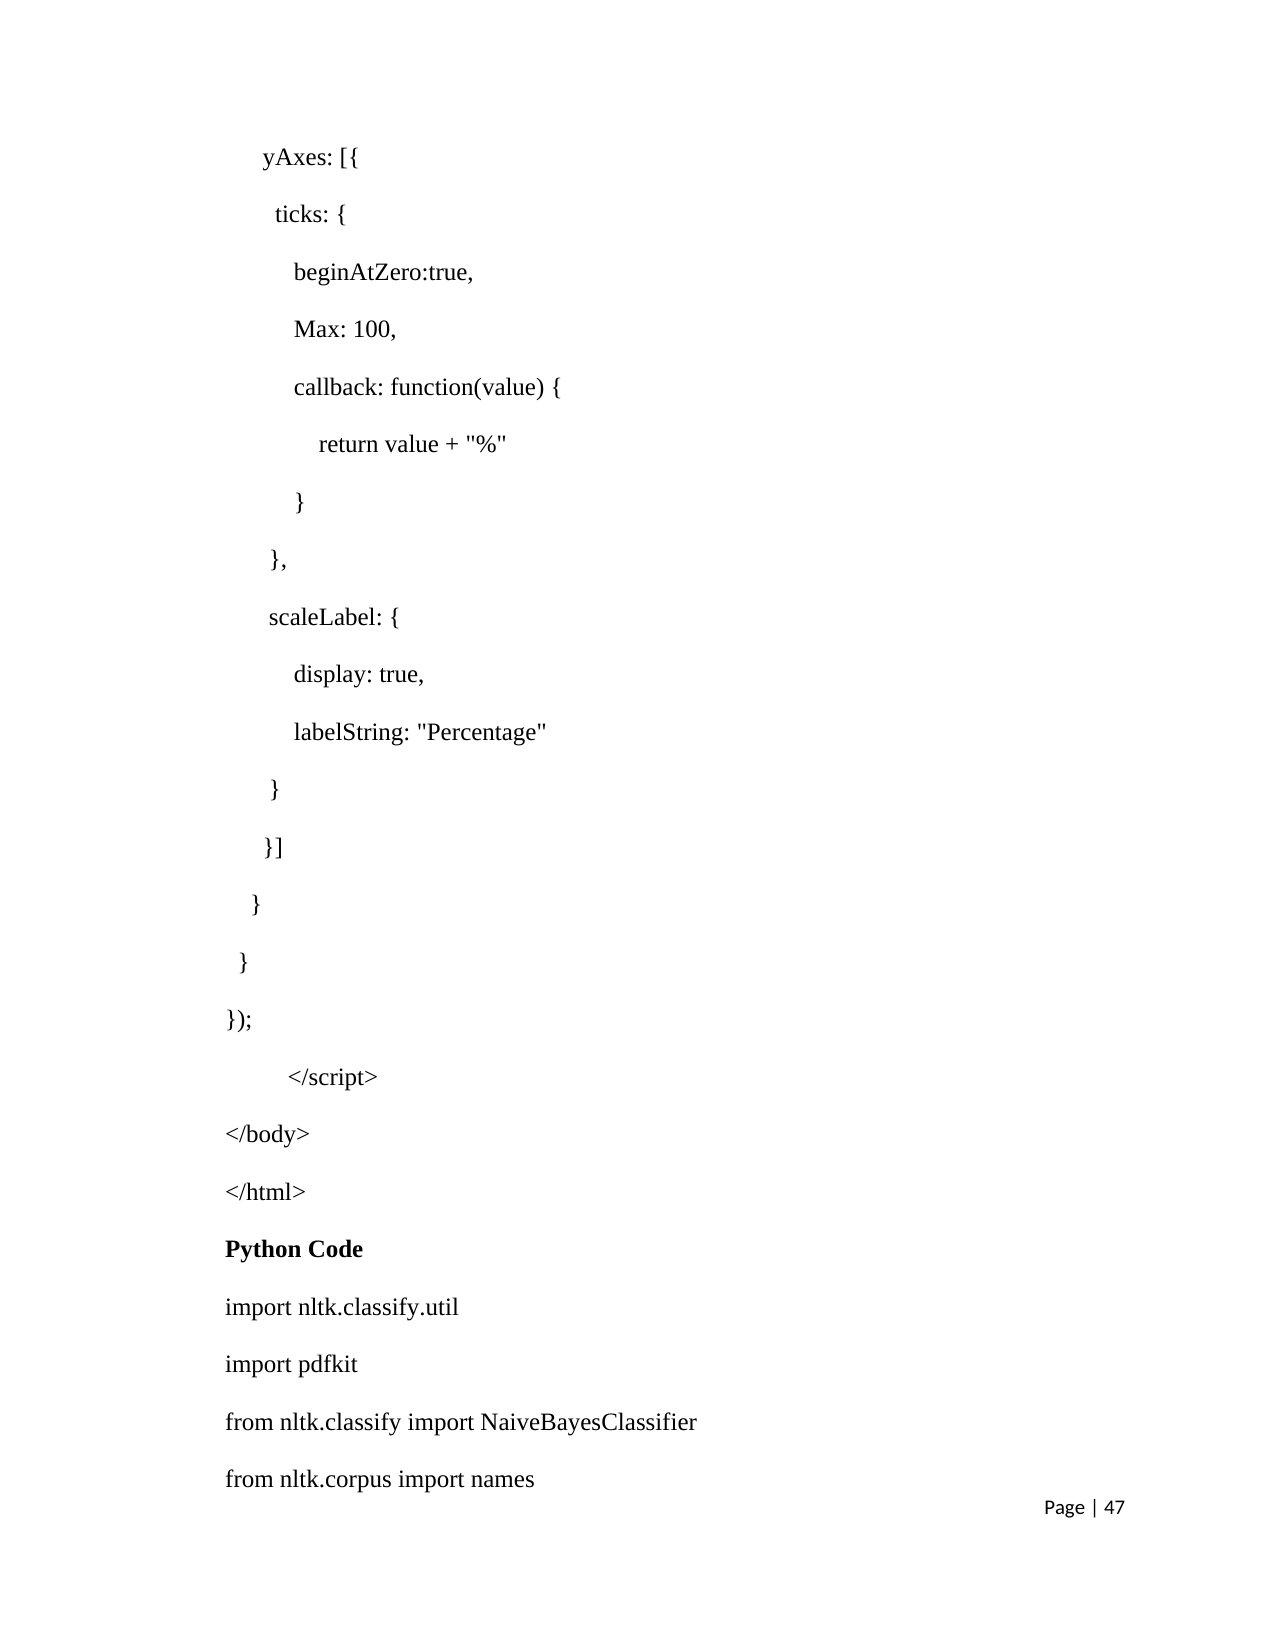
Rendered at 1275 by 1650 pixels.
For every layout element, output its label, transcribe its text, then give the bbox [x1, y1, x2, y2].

text import nltk.classify.util [225, 1292, 1125, 1321]
text }); [225, 1004, 1125, 1033]
text } [225, 774, 1125, 803]
text from nltk.corpus import names [225, 1464, 1125, 1493]
text }, [225, 544, 1125, 573]
text </script> [225, 1062, 1125, 1091]
text } [225, 947, 1125, 976]
text yAxes: [{ [225, 142, 1125, 171]
text import pdfkit [225, 1349, 1125, 1378]
text labelString: "Percentage" [225, 717, 1125, 746]
text Max: 100, [225, 314, 1125, 343]
text display: true, [225, 659, 1125, 688]
text Python Code [225, 1234, 1125, 1263]
text return value + "%" [225, 429, 1125, 458]
text ticks: { [225, 199, 1125, 228]
text </html> [225, 1177, 1125, 1206]
text }] [225, 832, 1125, 861]
text } [225, 487, 1125, 516]
text from nltk.classify import NaiveBayesClassifier [225, 1407, 1125, 1436]
text scaleLabel: { [225, 602, 1125, 631]
text beginAtZero:true, [225, 257, 1125, 286]
text </body> [225, 1119, 1125, 1148]
text } [225, 889, 1125, 918]
text callback: function(value) { [225, 372, 1125, 401]
